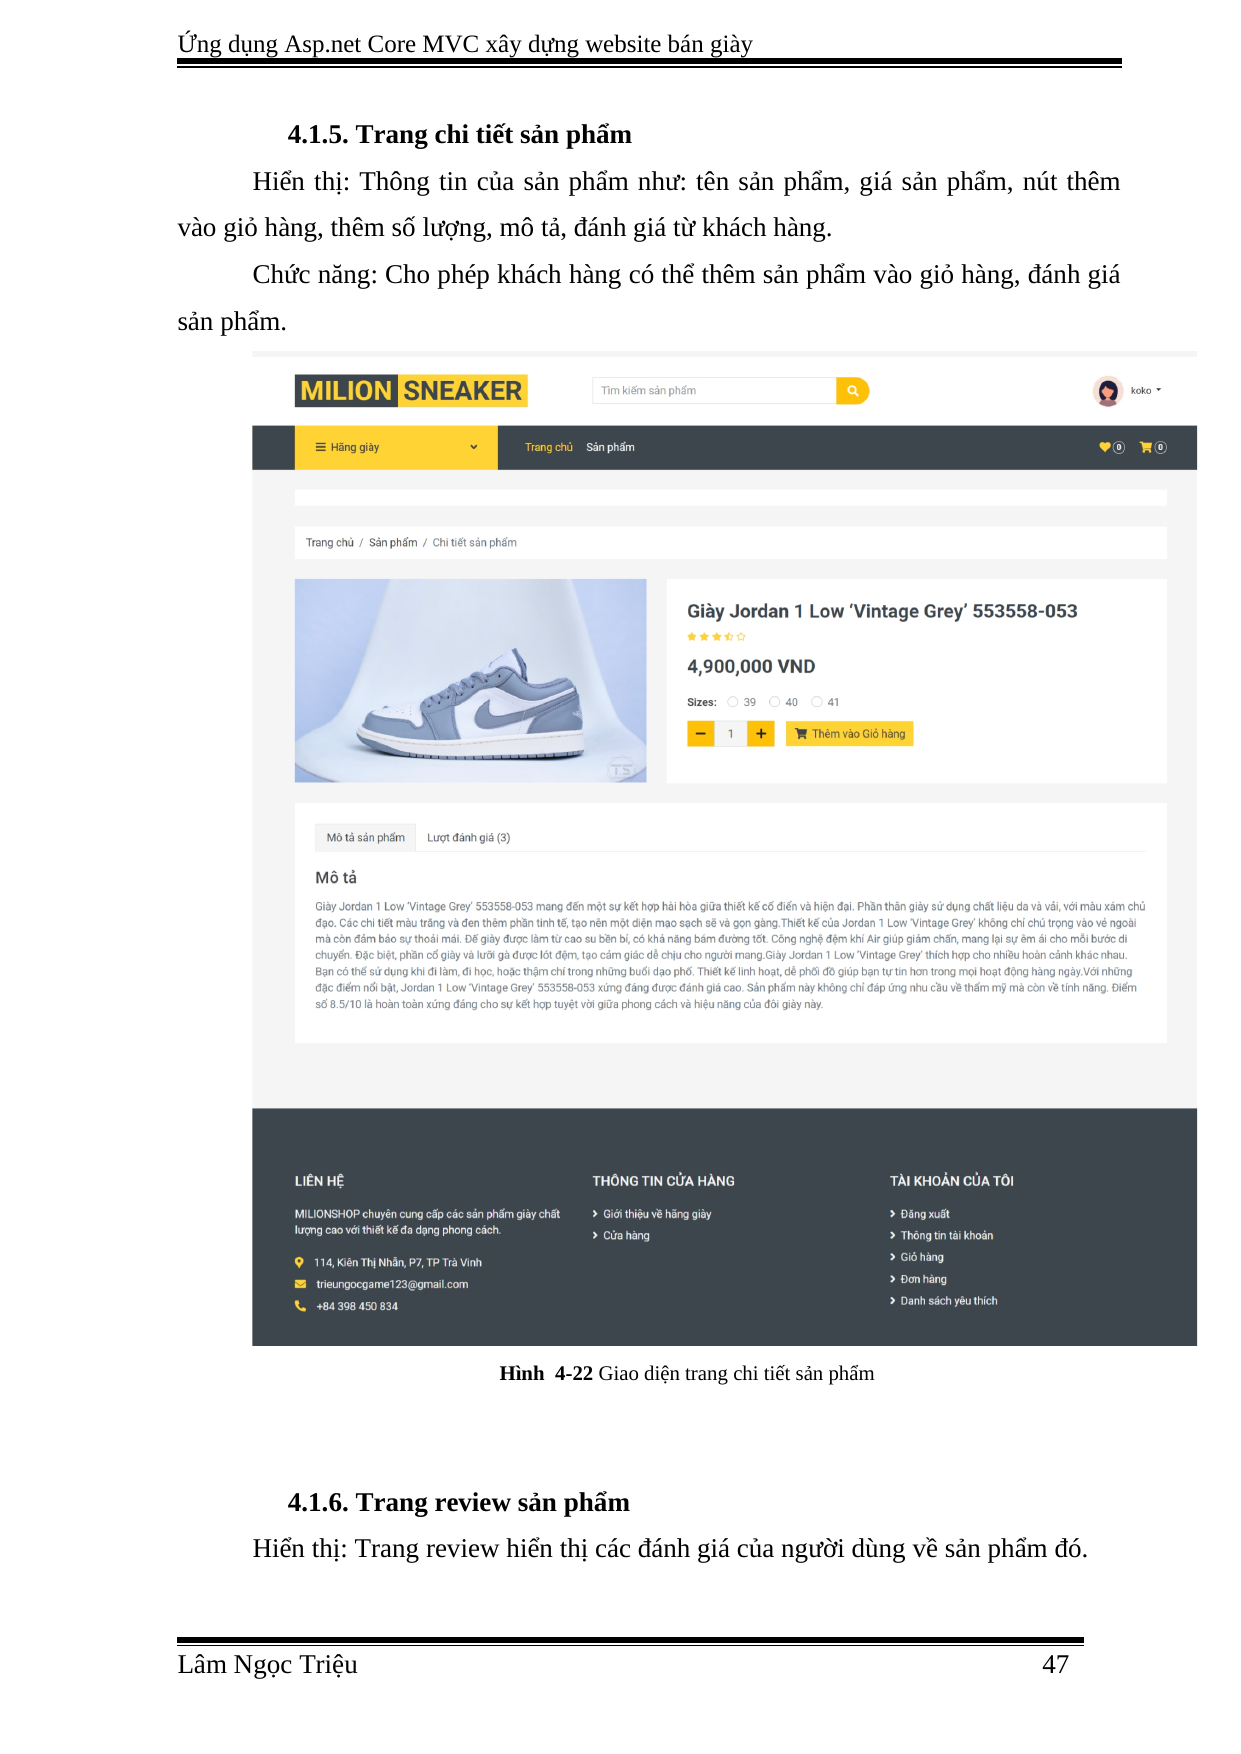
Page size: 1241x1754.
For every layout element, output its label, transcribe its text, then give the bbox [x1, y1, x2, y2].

text Hiển thị: Trang review hiển thị các đánh giá của người dùng về sản phẩm đó. [177, 1532, 1122, 1563]
text Chức năng: Cho phép khách hàng có thể thêm sản phẩm vào giỏ hàng, đánh giá sản phẩm. [177, 258, 1122, 336]
picture [252, 351, 1198, 1346]
subtitle Trang chi tiết sản phẩm [213, 118, 1122, 149]
subtitle Trang review sản phẩm [213, 1486, 1122, 1517]
text Hiển thị: Thông tin của sản phẩm như: tên sản phẩm, giá sản phẩm, nút thêm vào giỏ hàng, thêm số lượng, mô tả, đánh giá từ khách hàng. [177, 165, 1122, 243]
